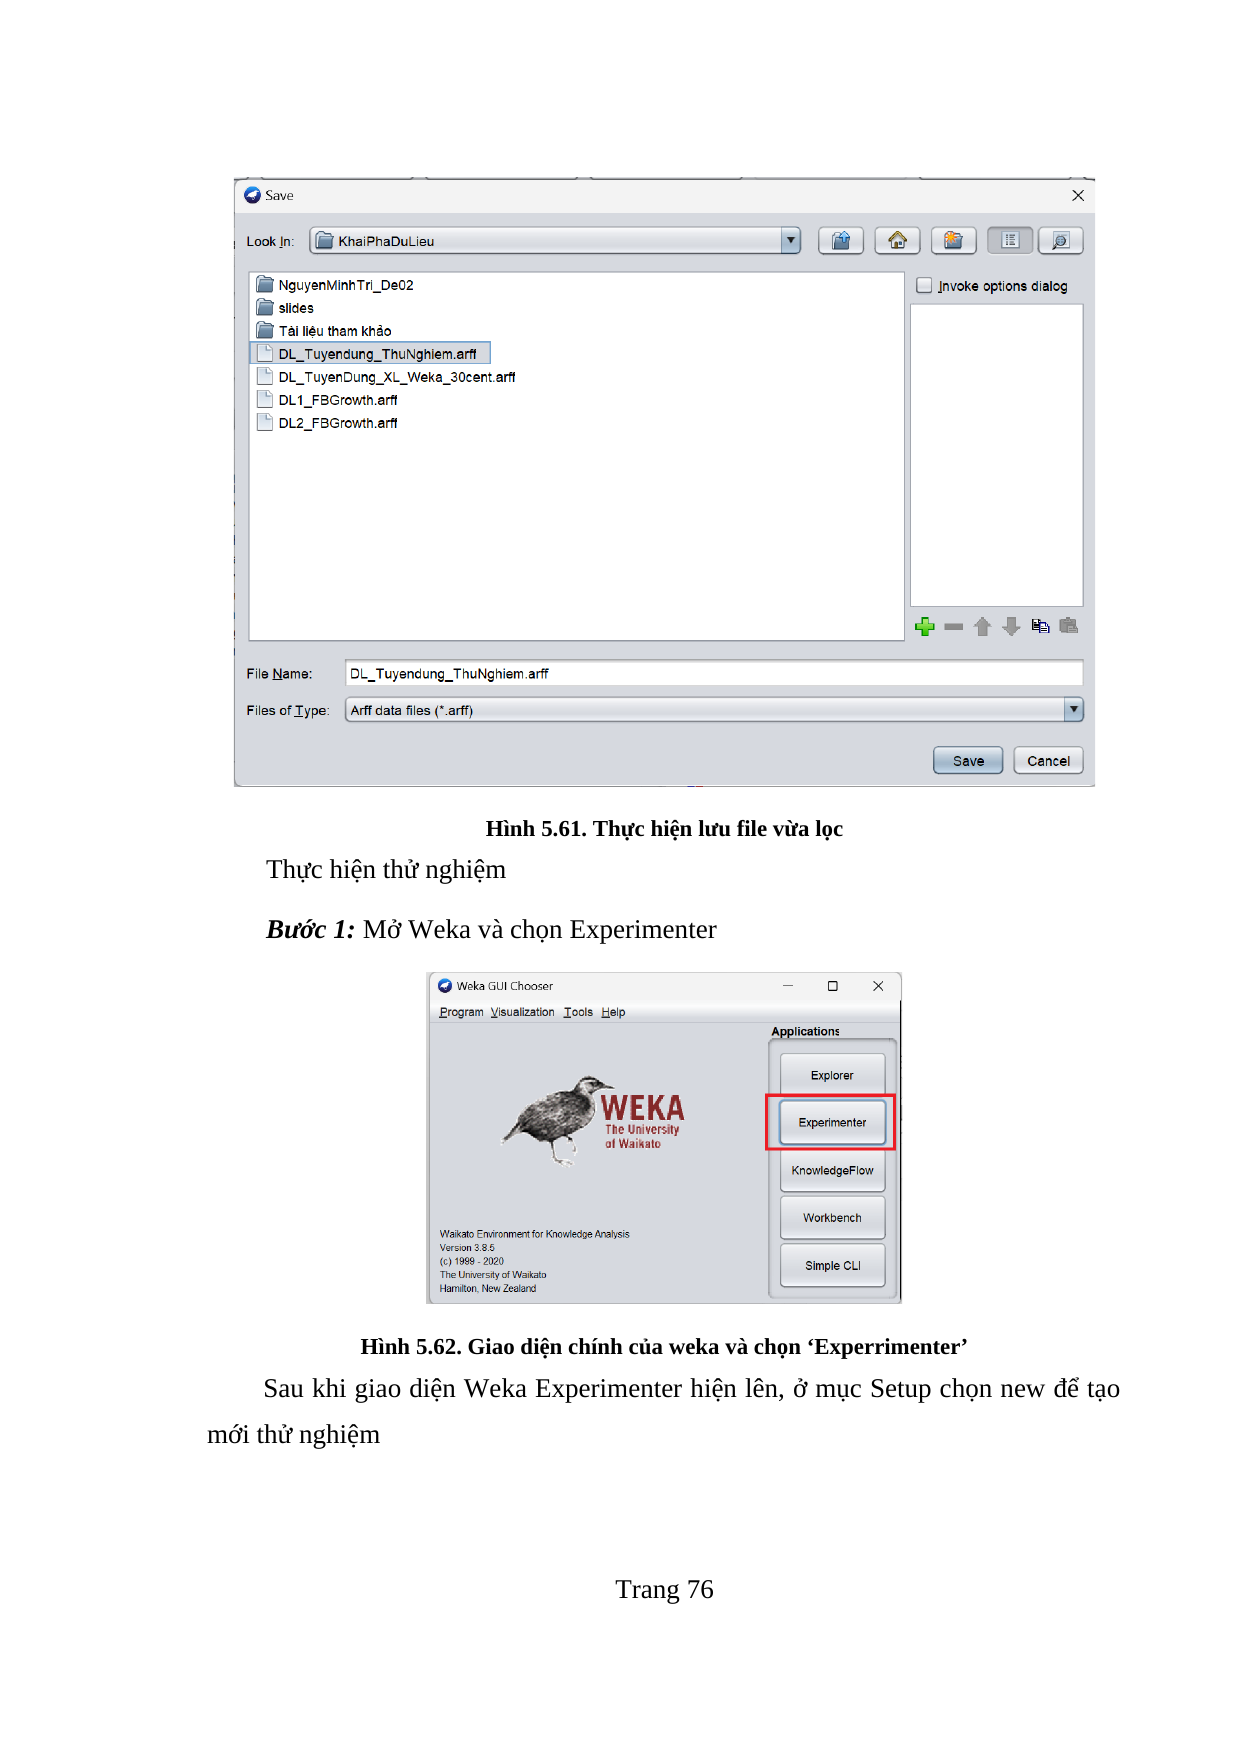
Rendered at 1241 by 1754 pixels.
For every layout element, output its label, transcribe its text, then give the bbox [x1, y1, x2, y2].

text Sau khi giao diện Weka Experimenter hiện lên, ở mục Setup chọn new để tạo mới thử nghiệm [207, 1372, 1122, 1450]
picture [426, 972, 903, 1305]
picture [233, 177, 1096, 787]
text Bước 1: Mở Weka và chọn Experimenter [207, 913, 1122, 944]
text Thực hiện thử nghiệm [207, 854, 1122, 885]
